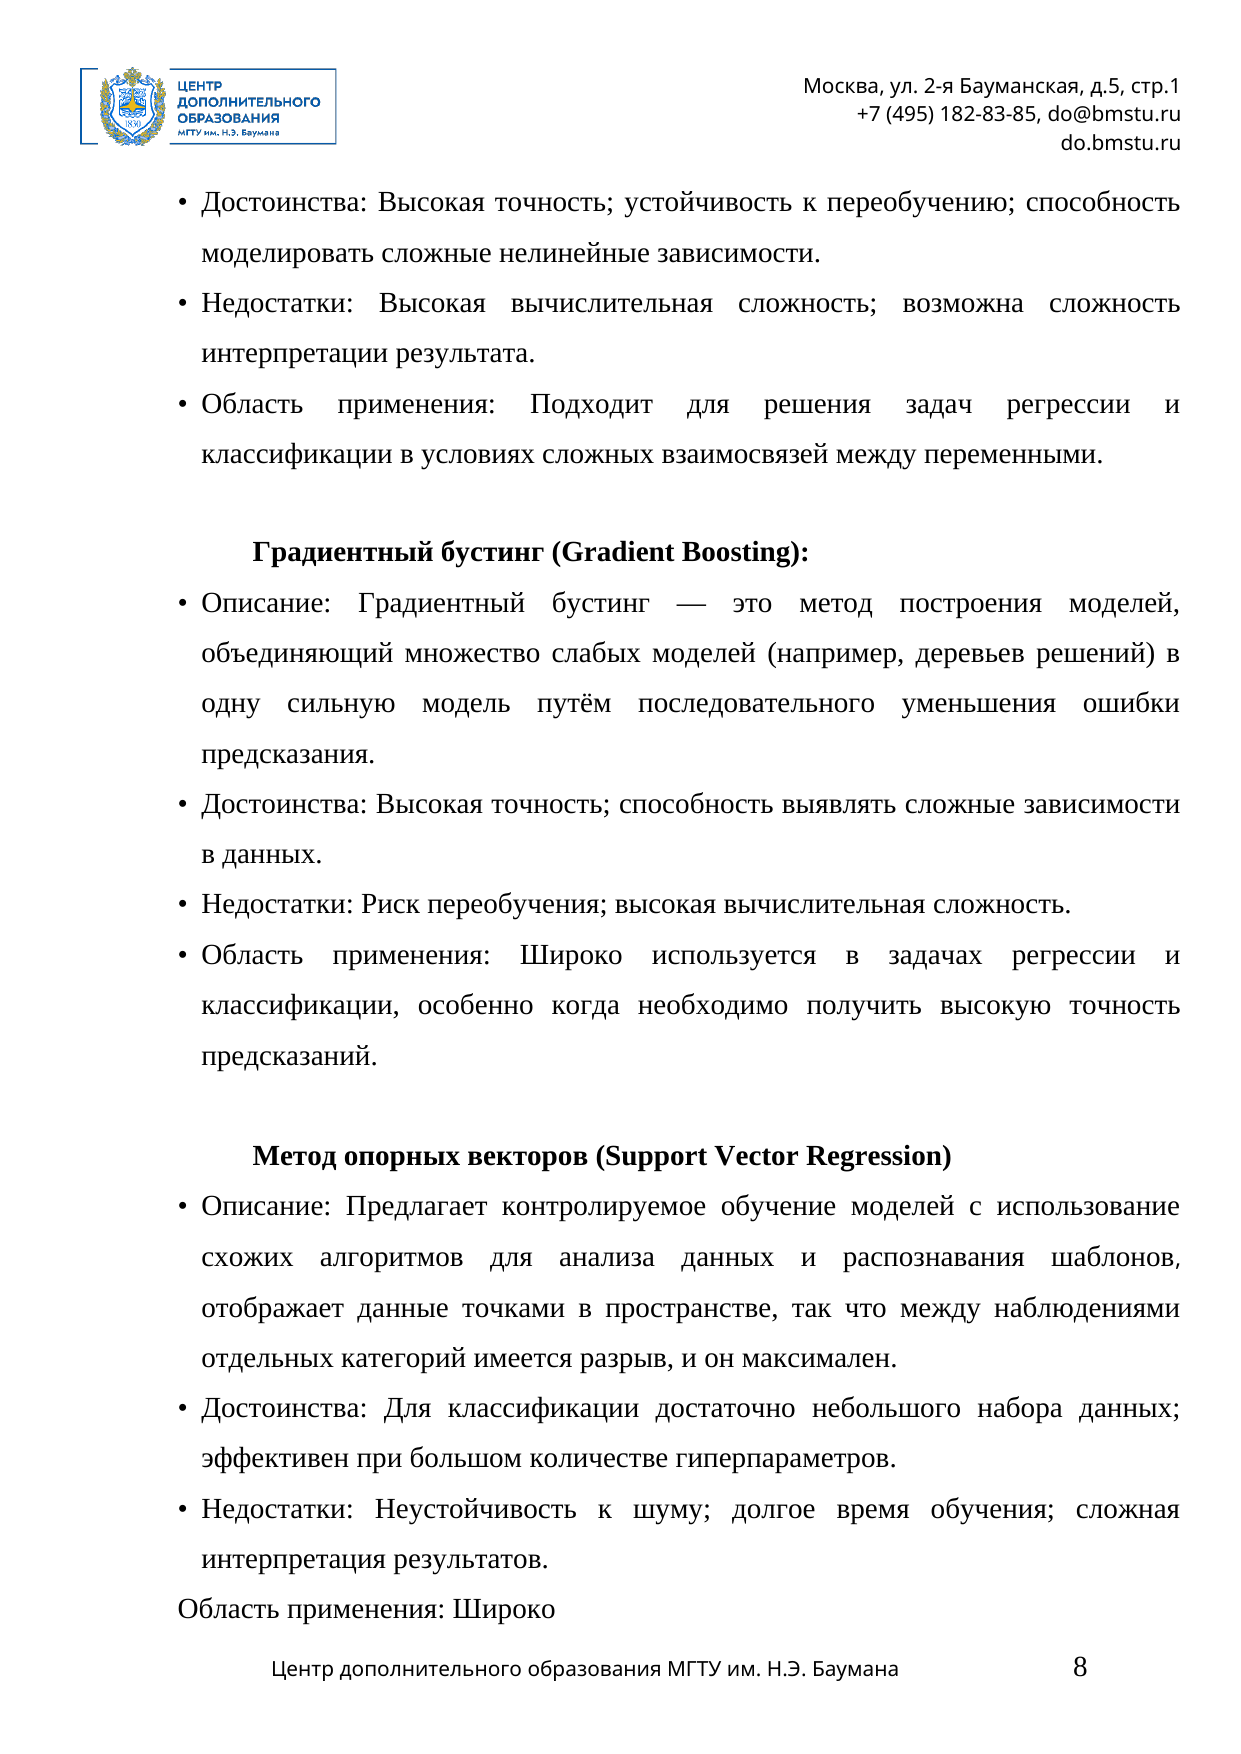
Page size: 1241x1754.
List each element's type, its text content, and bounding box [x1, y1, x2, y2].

list Область применения: Подходит для решения задач регрессии и классификации в условиях сложных взаимосвязей между переменными. [177, 386, 1181, 470]
list Описание: Предлагает контролируемое обучение моделей с использование схожих алгоритмов для анализа данных и распознавания шаблонов, отображает данные точками в пространстве, так что между наблюдениями отдельных категорий имеется разрыв, и он максимален. [177, 1188, 1181, 1373]
list Недостатки: Неустойчивость к шуму; долгое время обучения; сложная интерпретация результатов. [177, 1491, 1181, 1575]
text Область применения: Широко [177, 1592, 1181, 1625]
list Область применения: Широко используется в задачах регрессии и классификации, особенно когда необходимо получить высокую точность предсказаний. [177, 937, 1181, 1071]
list Достоинства: Высокая точность; устойчивость к переобучению; способность моделировать сложные нелинейные зависимости. [177, 184, 1181, 268]
list Недостатки: Риск переобучения; высокая вычислительная сложность. [177, 887, 1181, 920]
list Достоинства: Высокая точность; способность выявлять сложные зависимости в данных. [177, 786, 1181, 870]
text Метод опорных векторов (Support Vector Regression) [252, 1138, 1181, 1172]
list Достоинства: Для классификации достаточно небольшого набора данных; эффективен при большом количестве гиперпараметров. [177, 1390, 1181, 1474]
picture [80, 67, 337, 146]
text Градиентный бустинг (Gradient Boosting): [177, 534, 1181, 568]
list Описание: Градиентный бустинг — это метод построения моделей, объединяющий множество слабых моделей (например, деревьев решений) в одну сильную модель путём последовательного уменьшения ошибки предсказания. [177, 585, 1181, 769]
list Недостатки: Высокая вычислительная сложность; возможна сложность интерпретации результата. [177, 285, 1181, 369]
